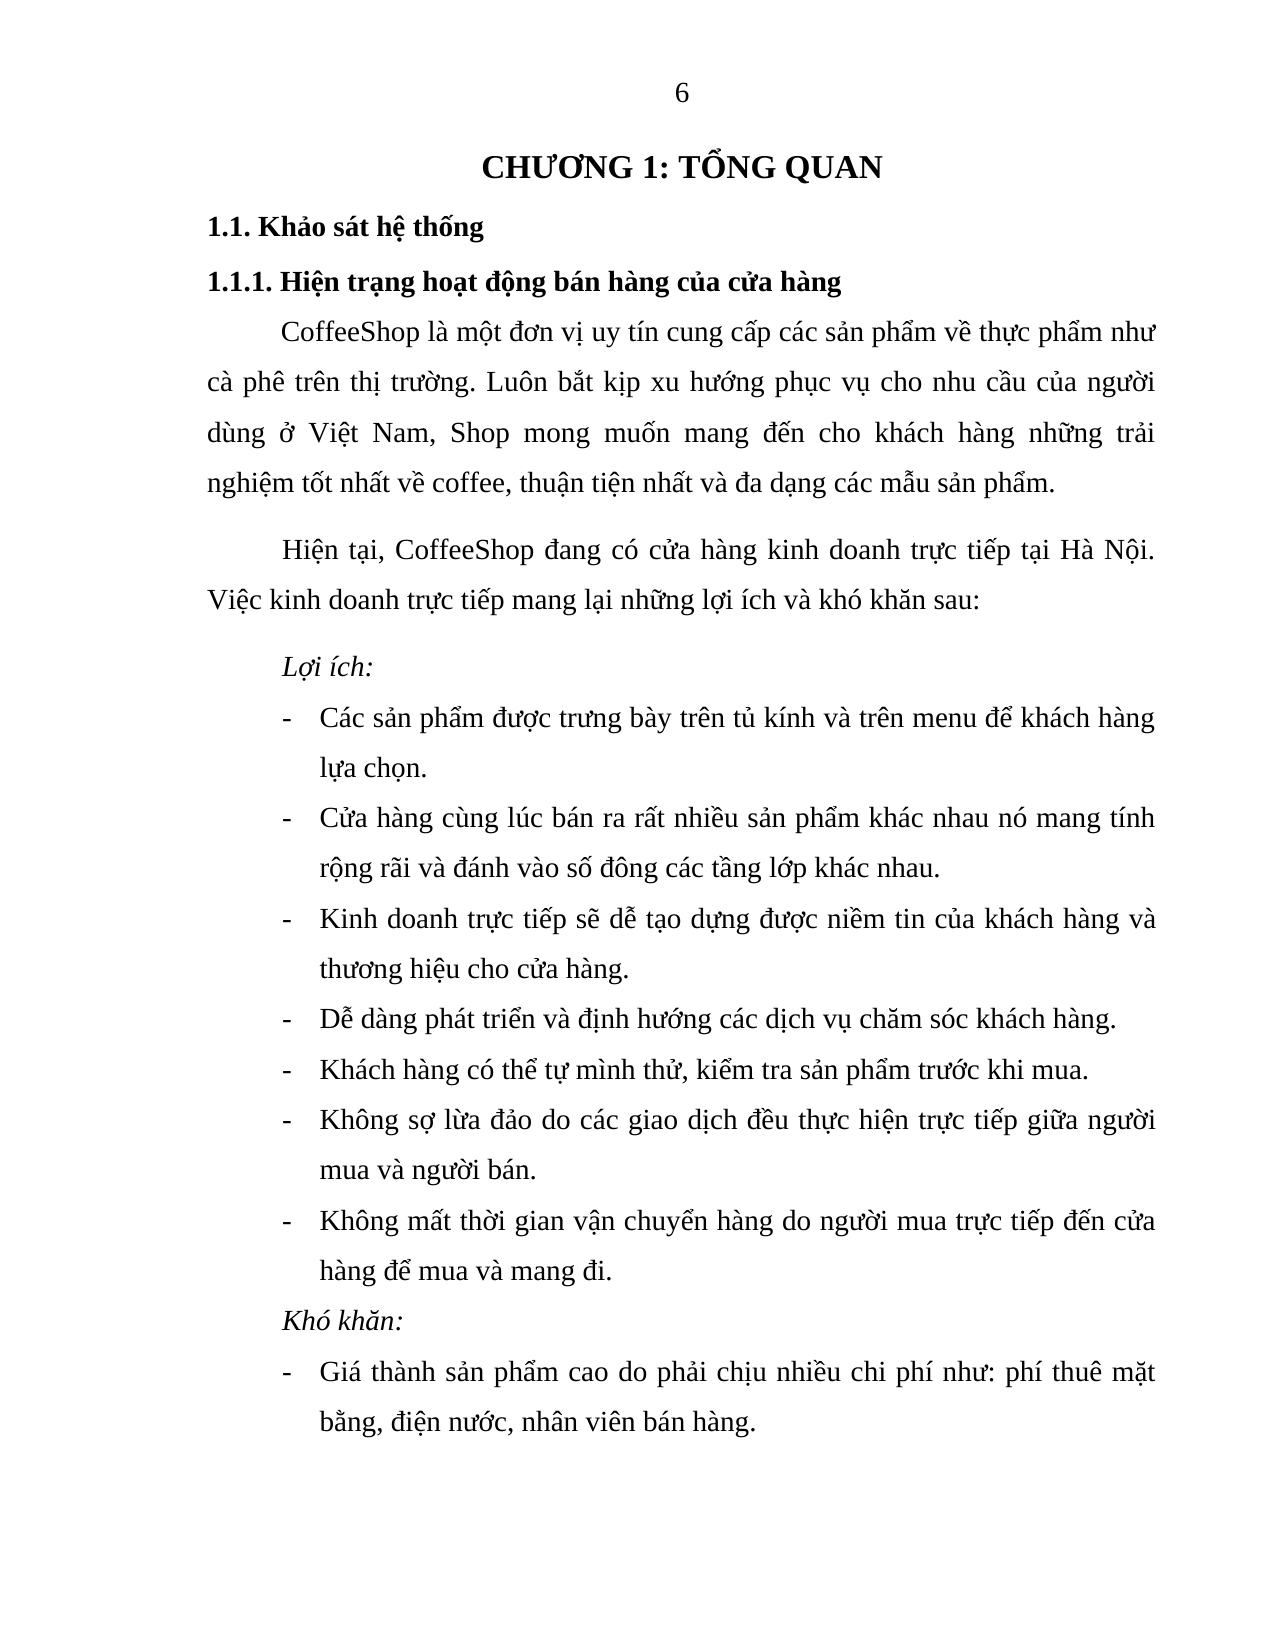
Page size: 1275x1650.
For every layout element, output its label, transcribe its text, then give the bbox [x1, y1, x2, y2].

list Dễ dàng phát triển và định hướng các dịch vụ chăm sóc khách hàng. [282, 1002, 1157, 1035]
list Kinh doanh trực tiếp sẽ dễ tạo dựng được niềm tin của khách hàng và thương hiệu cho cửa hàng. [282, 901, 1157, 985]
text CoffeeShop là một đơn vị uy tín cung cấp các sản phẩm về thực phẩm như cà phê trên thị trường. Luôn bắt kịp xu hướng phục vụ cho nhu cầu của người dùng ở Việt Nam, Shop mong muốn mang đến cho khách hàng những trải nghiệm tốt nhất về coffee, thuận tiện nhất và đa dạng các mẫu sản phẩm. [207, 314, 1157, 499]
text Lợi ích: [207, 649, 1157, 683]
subtitle 1.1. Khảo sát hệ thống [207, 209, 1157, 243]
list Không mất thời gian vận chuyển hàng do người mua trực tiếp đến cửa hàng để mua và mang đi. [282, 1203, 1157, 1287]
text Khó khăn: [207, 1303, 1157, 1337]
subtitle 1.1.1. Hiện trạng hoạt động bán hàng của cửa hàng [207, 264, 1157, 297]
list Các sản phẩm được trưng bày trên tủ kính và trên menu để khách hàng lựa chọn. [282, 700, 1157, 783]
list Cửa hàng cùng lúc bán ra rất nhiều sản phẩm khác nhau nó mang tính rộng rãi và đánh vào số đông các tầng lớp khác nhau. [282, 800, 1157, 884]
list Khách hàng có thể tự mình thử, kiểm tra sản phẩm trước khi mua. [282, 1052, 1157, 1085]
subtitle CHƯƠNG 1: TỔNG QUAN [207, 148, 1157, 186]
list Giá thành sản phẩm cao do phải chịu nhiều chi phí như: phí thuê mặt bằng, điện nước, nhân viên bán hàng. [282, 1354, 1157, 1438]
text Hiện tại, CoffeeShop đang có cửa hàng kinh doanh trực tiếp tại Hà Nội. Việc kinh doanh trực tiếp mang lại những lợi ích và khó khăn sau: [207, 532, 1157, 616]
list Không sợ lừa đảo do các giao dịch đều thực hiện trực tiếp giữa người mua và người bán. [282, 1102, 1157, 1186]
